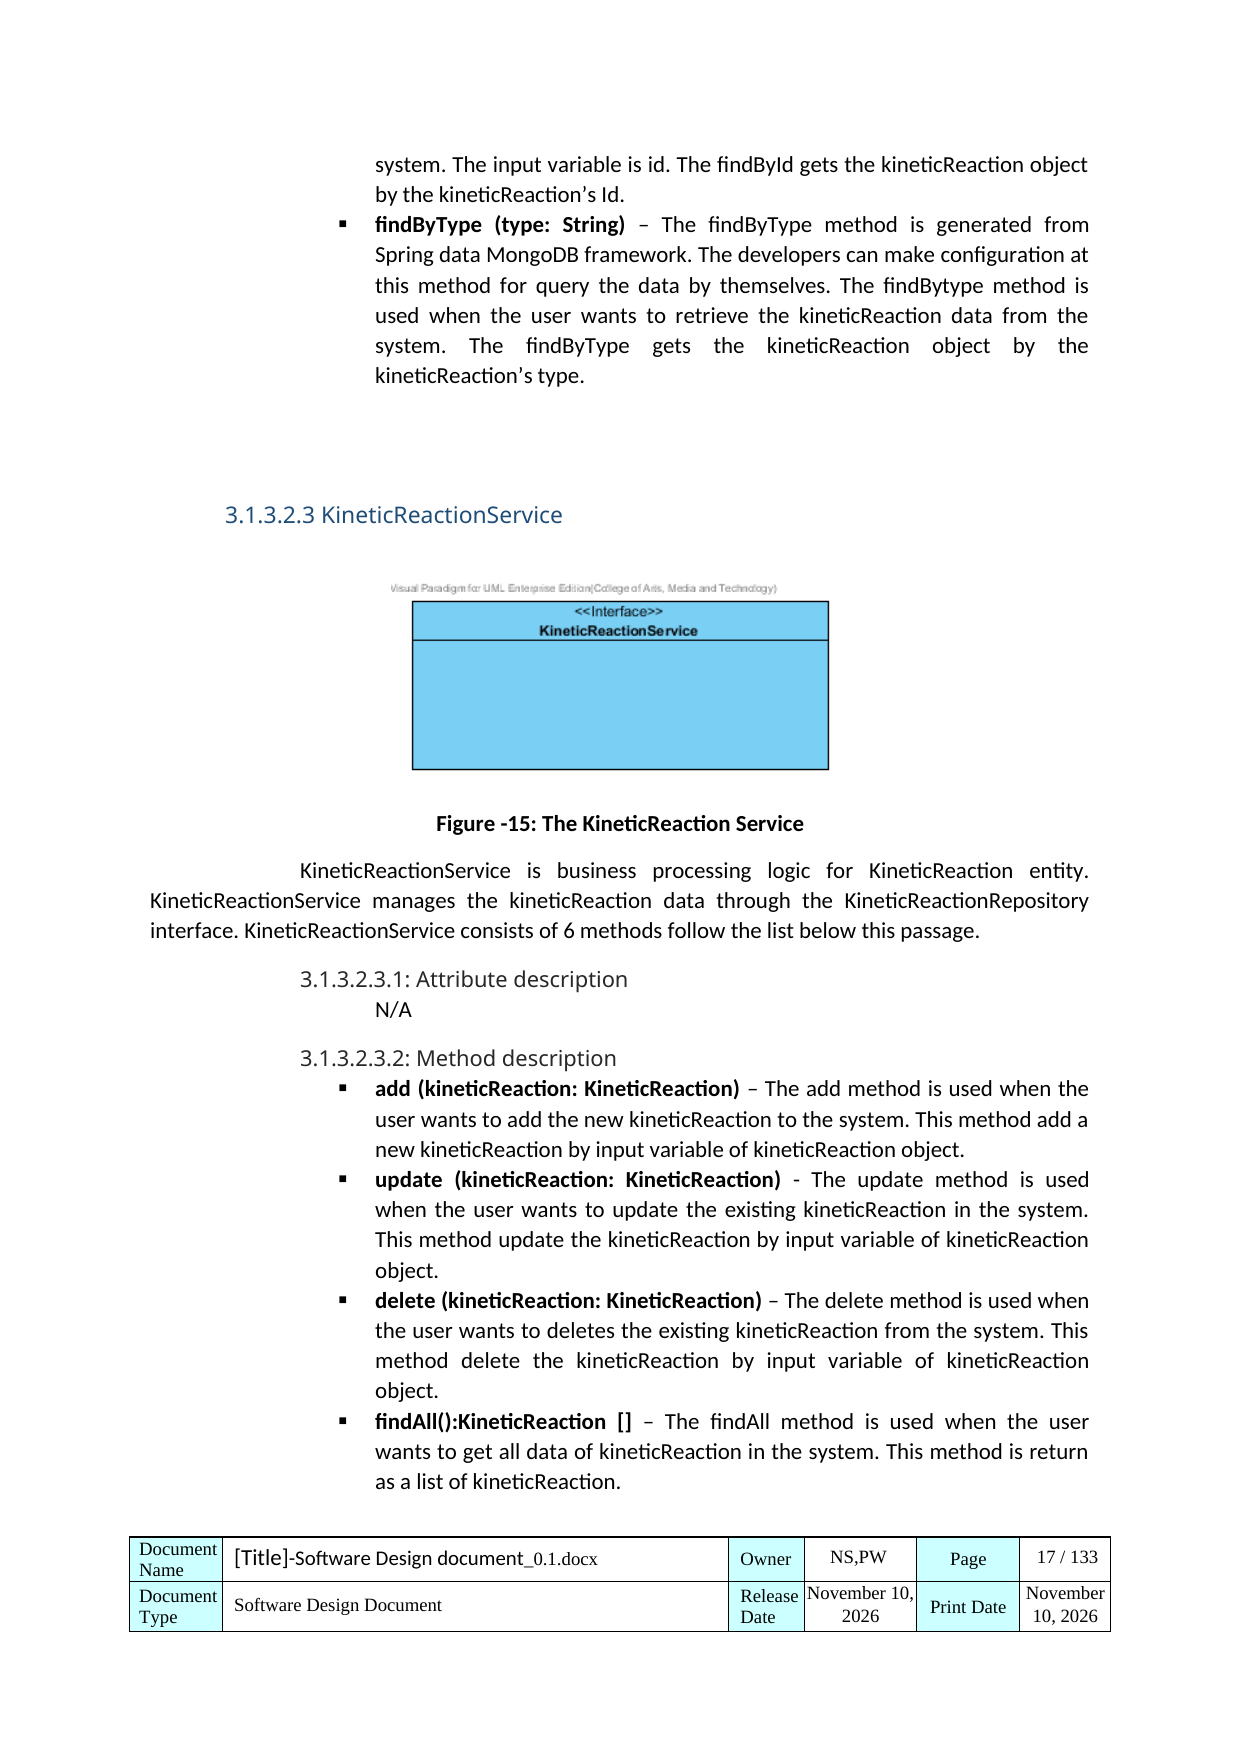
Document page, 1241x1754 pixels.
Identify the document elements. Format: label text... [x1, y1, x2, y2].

text KineticReactionService is business processing logic for KineticReaction entity. KineticReactionService manages the kineticReaction data through the KineticReactionRepository interface. KineticReactionService consists of 6 methods follow the list below this passage. [150, 856, 1090, 945]
picture [391, 579, 850, 791]
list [337, 150, 1090, 208]
text N/A [150, 996, 1090, 1024]
list add (kineticReaction: KineticReaction) – The add method is used when the user wants to add the new kineticReaction to the system. This method add a new kineticReaction by input variable of kineticReaction object. [337, 1074, 1090, 1163]
list delete (kineticReaction: KineticReaction) – The delete method is used when the user wants to deletes the existing kineticReaction from the system. This method delete the kineticReaction by input variable of kineticReaction object. [337, 1286, 1090, 1405]
subtitle 3.1.3.2.3 KineticReactionService [150, 499, 1090, 530]
list findByType (type: String) – The findByType method is generated from Spring data MongoDB framework. The developers can make configuration at this method for query the data by themselves. The findBytype method is used when the user wants to retrieve the kineticReaction data from the system. The findByType gets the kineticReaction object by the kineticReaction’s type. [337, 210, 1090, 389]
subtitle 3.1.3.2.3.1: Attribute description [225, 963, 1090, 993]
subtitle 3.1.3.2.3.2: Method description [262, 1042, 1090, 1072]
list findAll():KineticReaction [] – The findAll method is used when the user wants to get all data of kineticReaction in the system. This method is return as a list of kineticReaction. [337, 1407, 1090, 1495]
text Figure -15: The KineticReaction Service [150, 809, 1090, 837]
list update (kineticReaction: KineticReaction) - The update method is used when the user wants to update the existing kineticReaction in the system. This method update the kineticReaction by input variable of kineticReaction object. [337, 1165, 1090, 1284]
